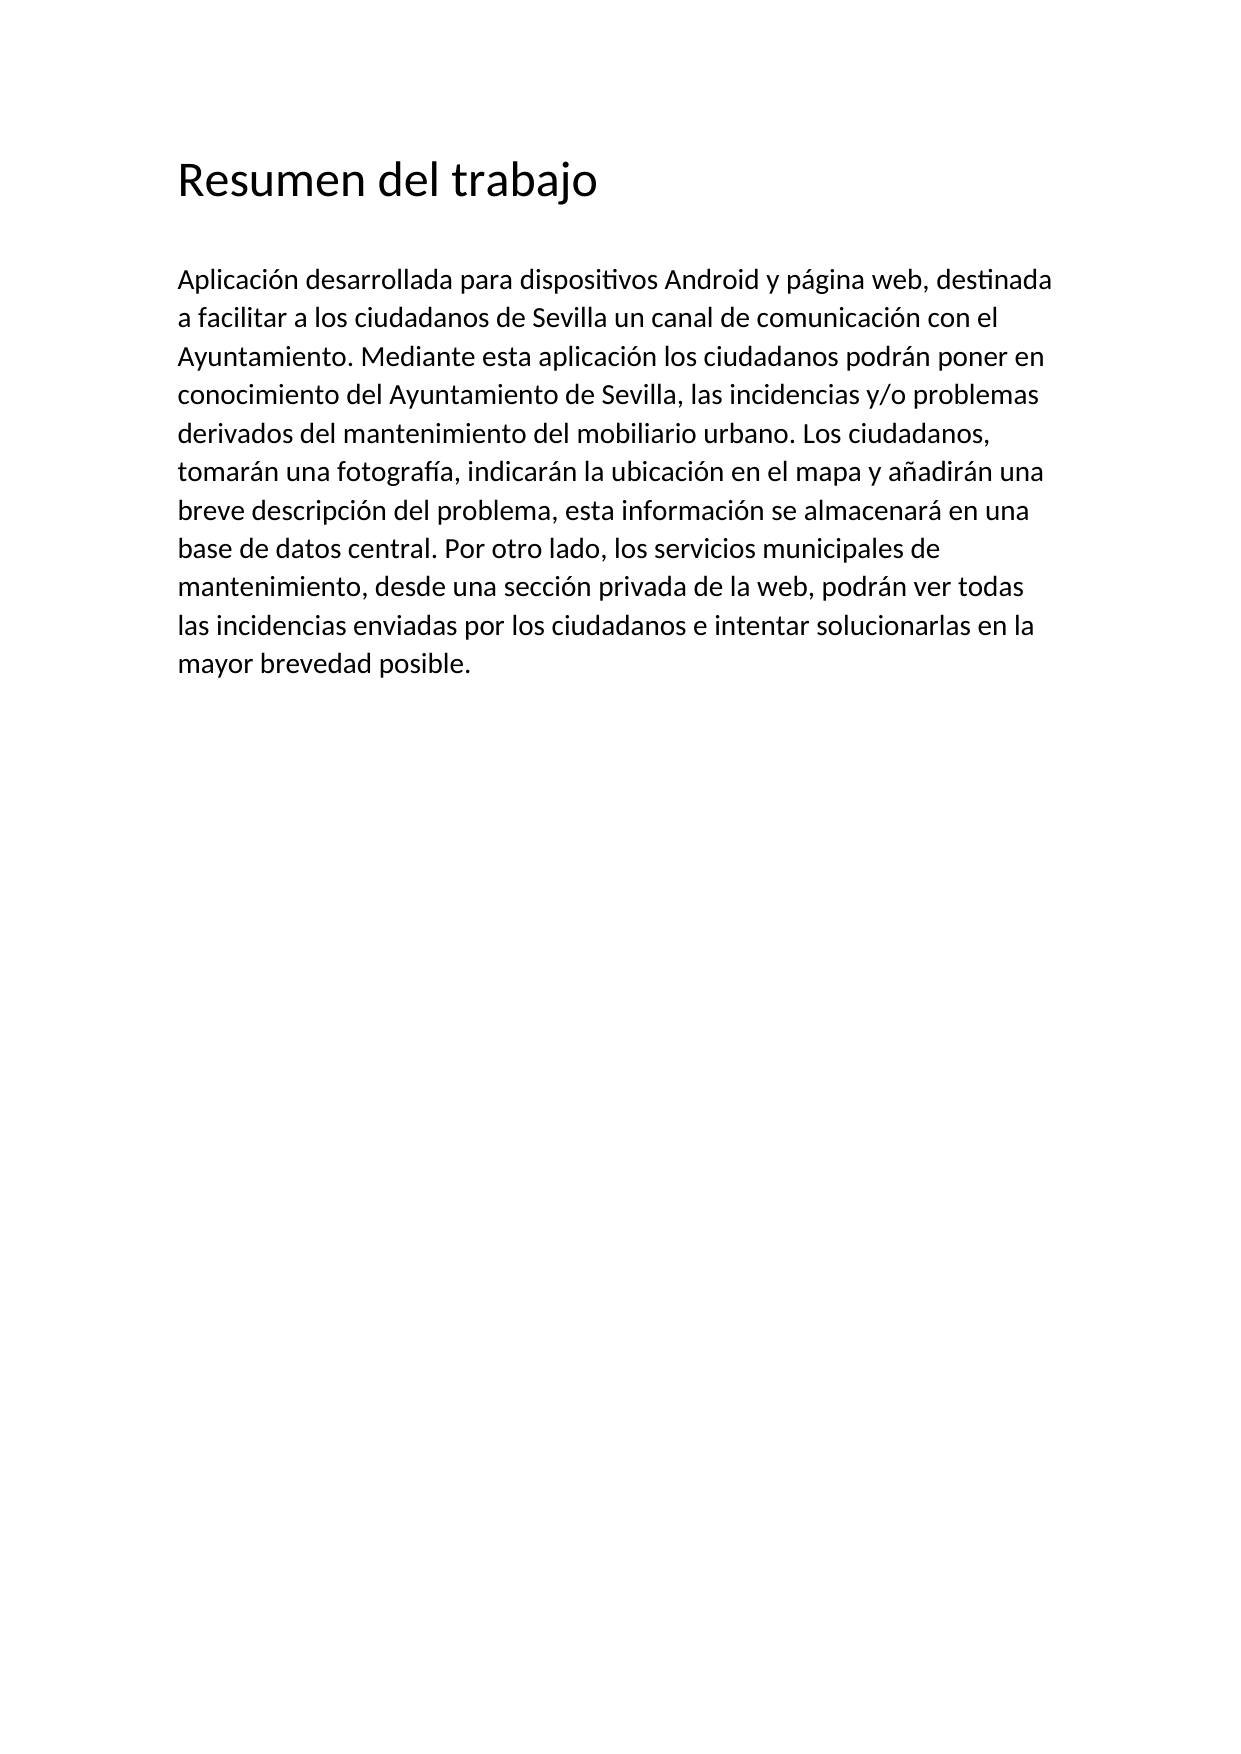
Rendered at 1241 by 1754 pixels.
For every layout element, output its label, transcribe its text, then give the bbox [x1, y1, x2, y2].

text Aplicación desarrollada para dispositivos Android y página web, destinada a facilitar a los ciudadanos de Sevilla un canal de comunicación con el Ayuntamiento. Mediante esta aplicación los ciudadanos podrán poner en conocimiento del Ayuntamiento de Sevilla, las incidencias y/o problemas derivados del mantenimiento del mobiliario urbano. Los ciudadanos, tomarán una fotografía, indicarán la ubicación en el mapa y añadirán una breve descripción del problema, esta información se almacenará en una base de datos central. Por otro lado, los servicios municipales de mantenimiento, desde una sección privada de la web, podrán ver todas las incidencias enviadas por los ciudadanos e intentar solucionarlas en la mayor brevedad posible. [177, 230, 1063, 681]
text Resumen del trabajo [177, 148, 1063, 209]
